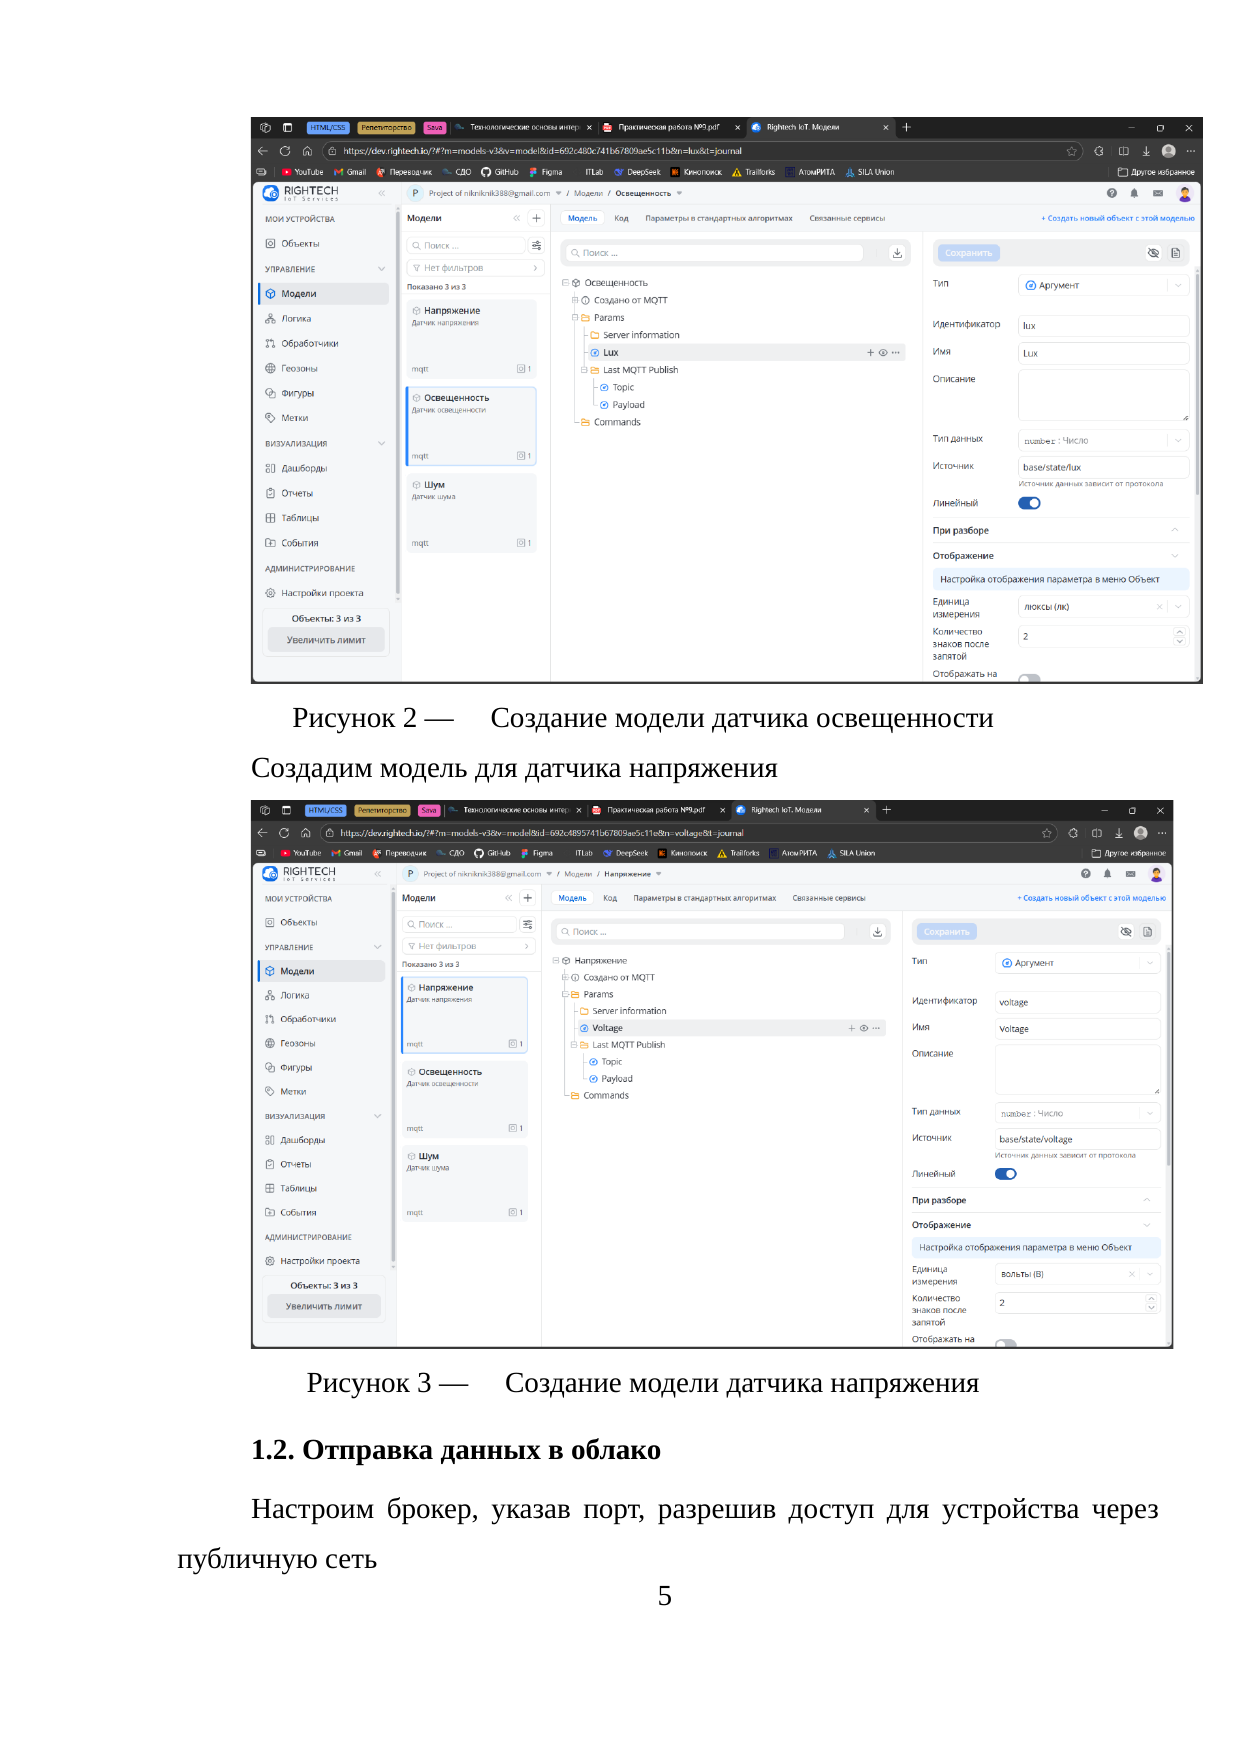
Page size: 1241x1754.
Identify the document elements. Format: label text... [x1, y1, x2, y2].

text Настроим брокер, указав порт, разрешив доступ для устройства через публичную сеть [177, 1491, 1160, 1575]
text Создание модели датчика освещенности [149, 700, 1160, 733]
picture [250, 117, 1203, 684]
text Создадим модель для датчика напряжения [177, 750, 1160, 784]
picture [250, 800, 1174, 1349]
subtitle Отправка данных в облако [251, 1432, 1160, 1466]
text Создание модели датчика напряжения [149, 1365, 1160, 1399]
